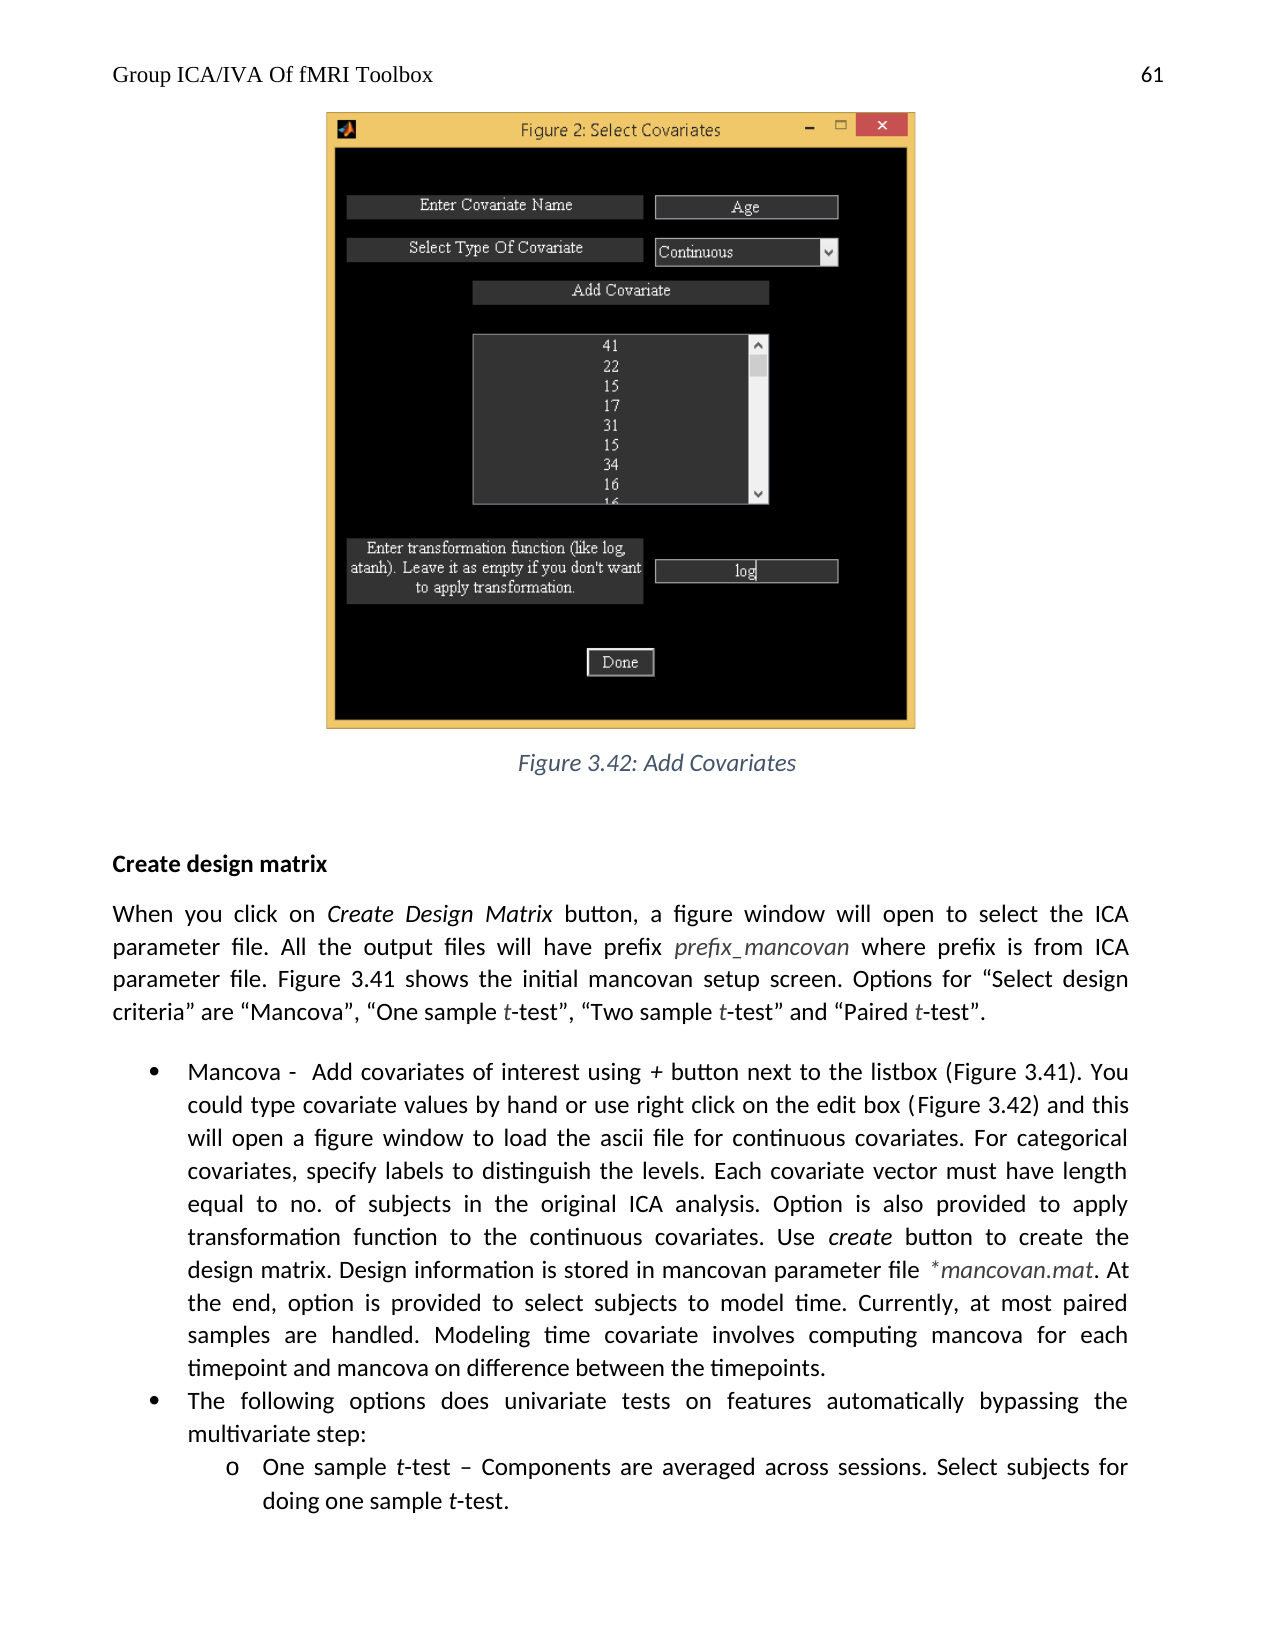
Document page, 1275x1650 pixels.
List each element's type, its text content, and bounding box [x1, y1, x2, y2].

text Create design matrix [112, 848, 1202, 879]
picture [326, 112, 916, 729]
list The following options does univariate tests on features automatically bypassing the multivariate step: [150, 1386, 1129, 1449]
list One sample t-test – Components are averaged across sessions. Select subjects for doing one sample t-test. [225, 1451, 1129, 1516]
